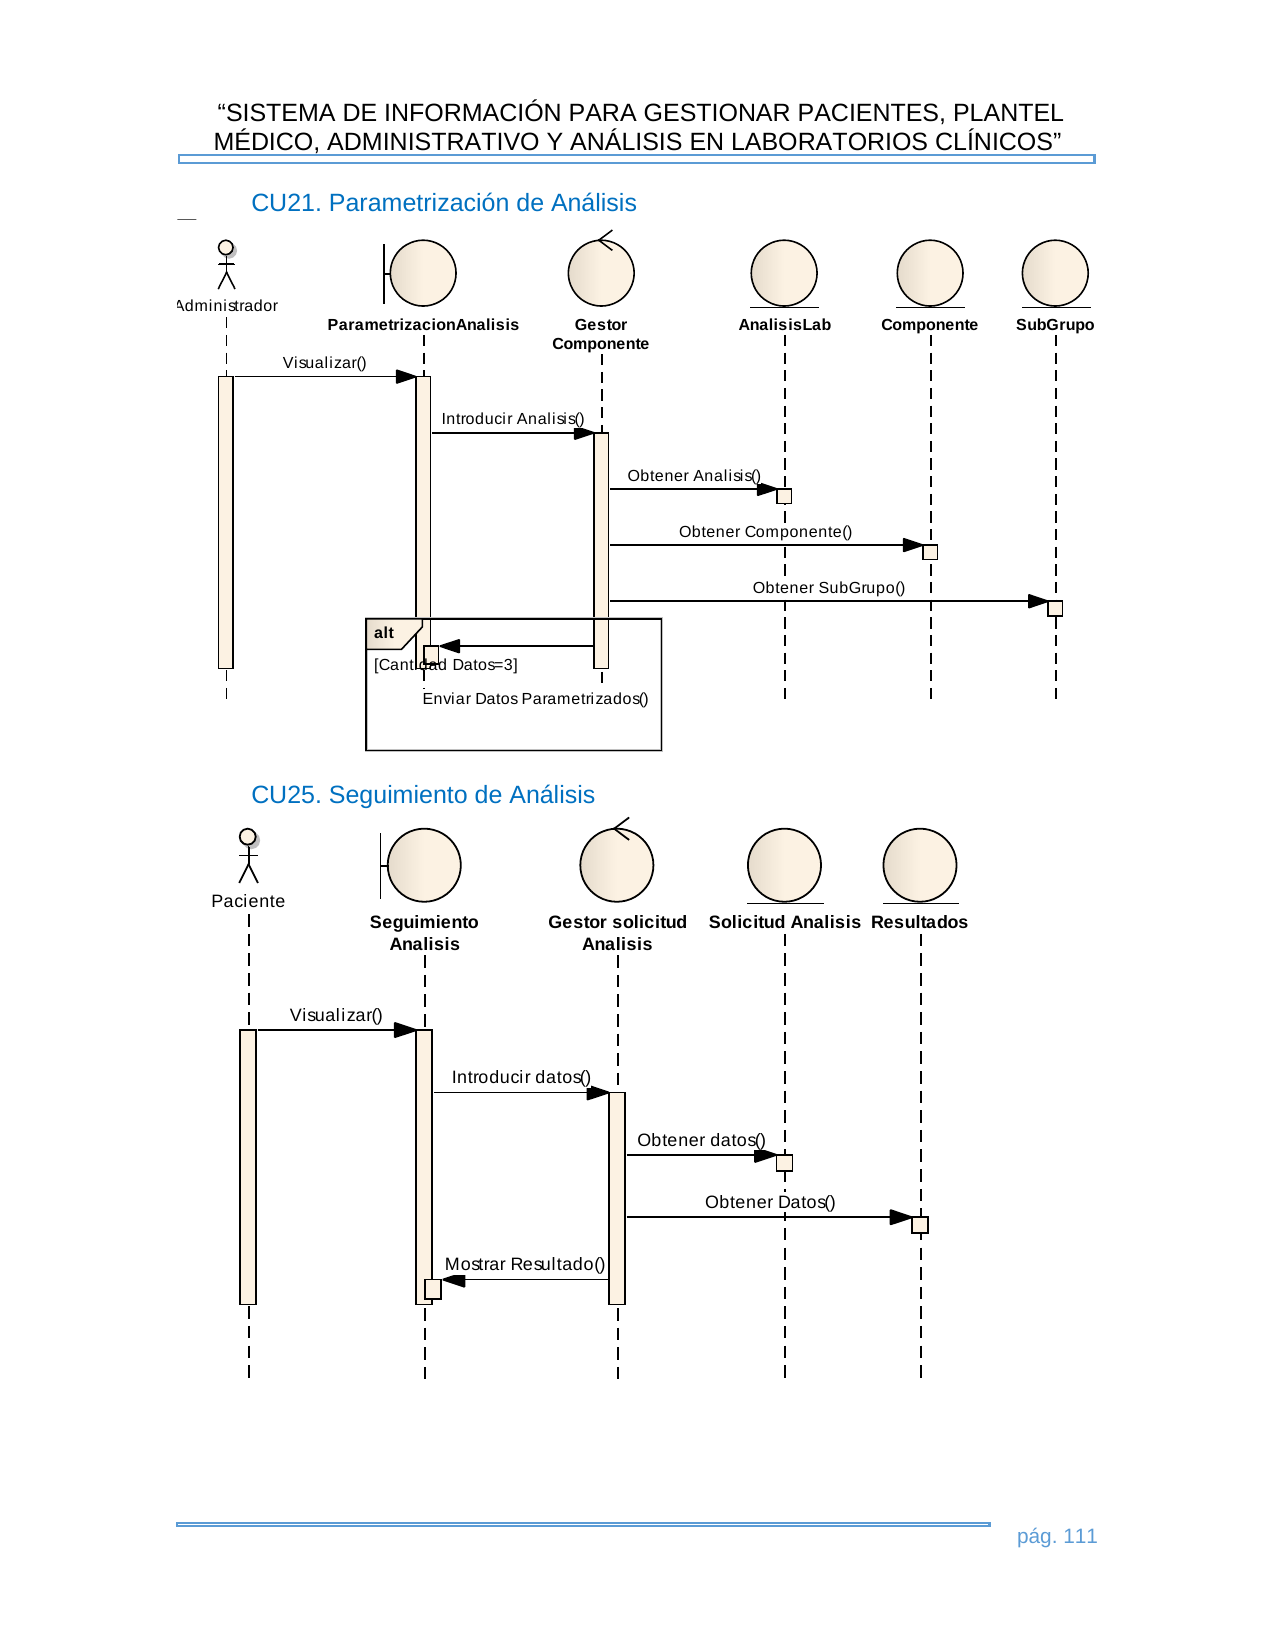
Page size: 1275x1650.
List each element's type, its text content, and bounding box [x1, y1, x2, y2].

subtitle CU25. Seguimiento de Análisis [251, 780, 1098, 809]
subtitle CU21. Parametrización de Análisis [251, 188, 1098, 217]
